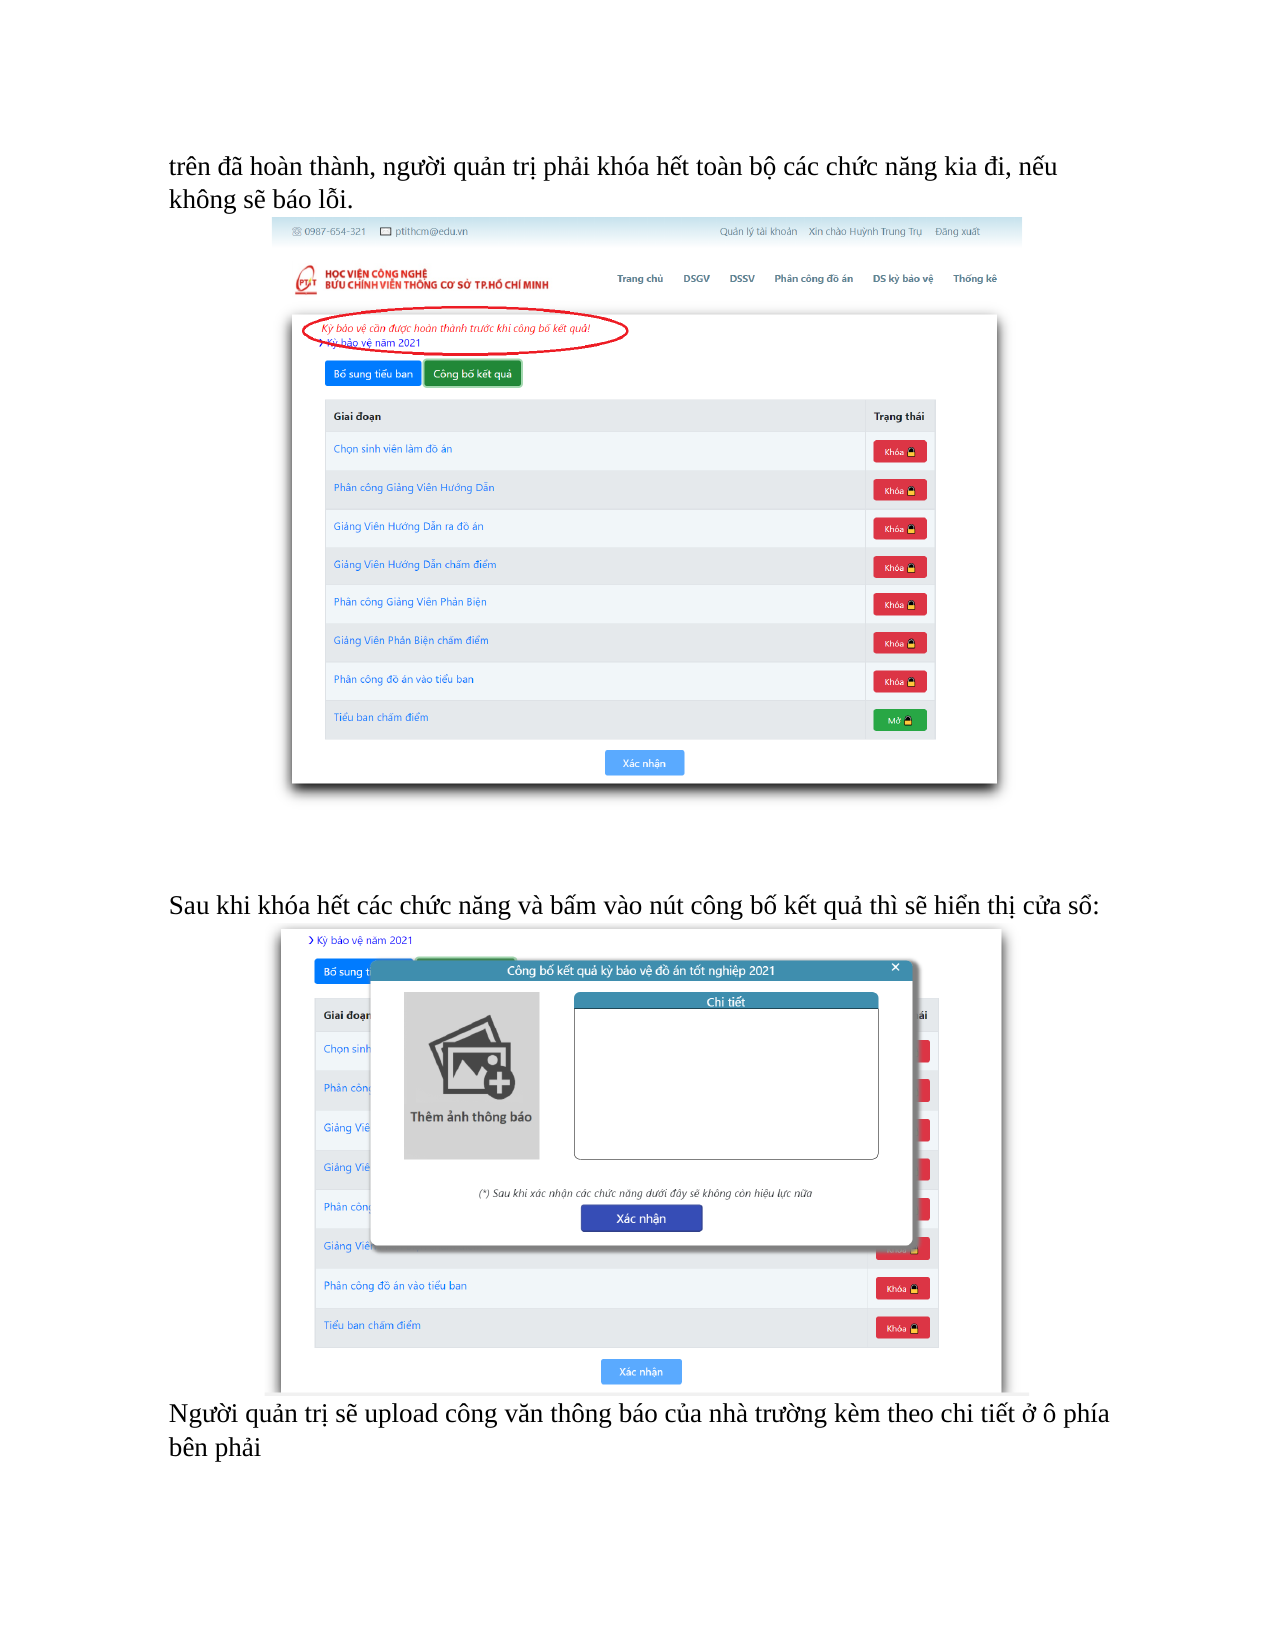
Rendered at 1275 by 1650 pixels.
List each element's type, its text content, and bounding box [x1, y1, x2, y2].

picture [271, 217, 1023, 821]
list Sau khi khóa hết các chức năng và bấm vào nút công bố kết quả thì sẽ hiển thị cửa sổ: [169, 889, 1125, 921]
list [169, 150, 1125, 215]
list Người quản trị sẽ upload công văn thông báo của nhà trường kèm theo chi tiết ở ô phía bên phải [169, 1398, 1125, 1462]
picture [264, 923, 1030, 1396]
